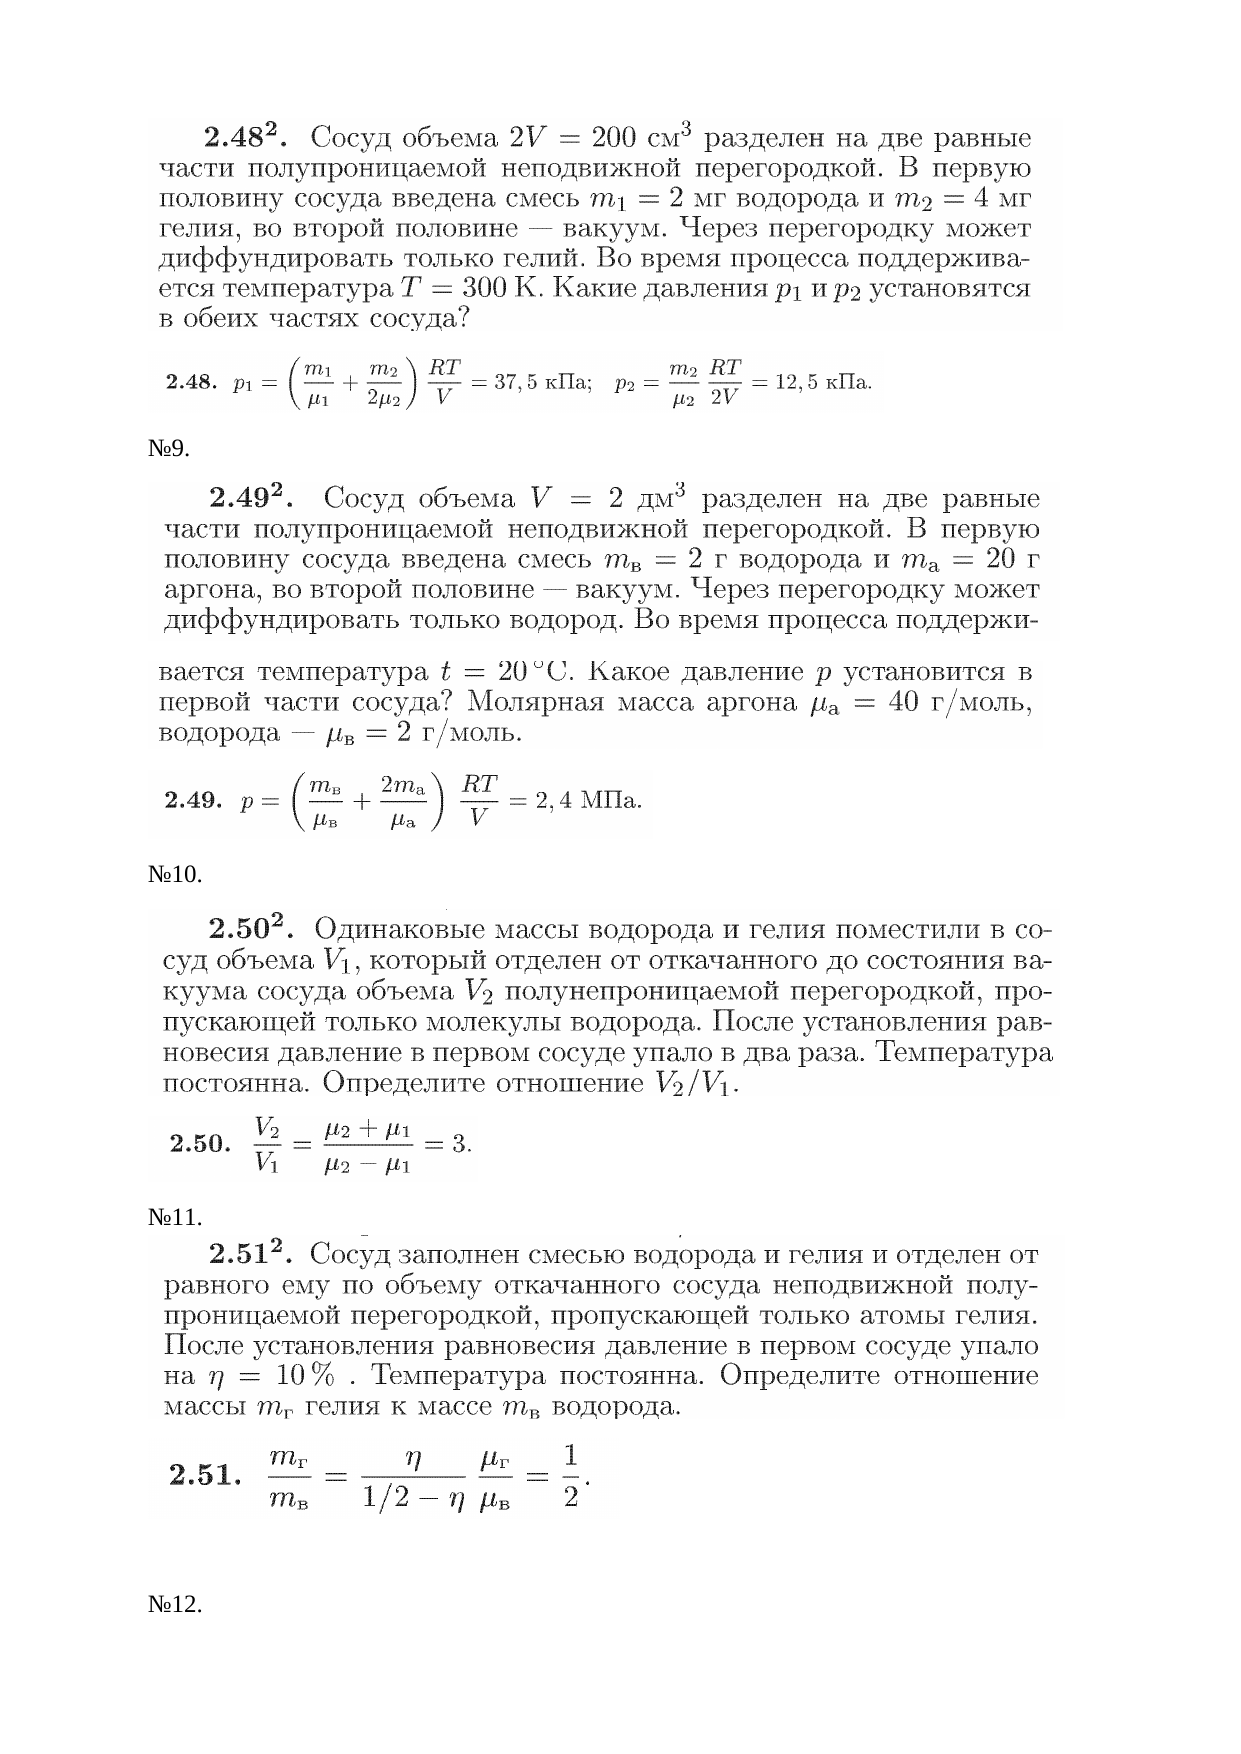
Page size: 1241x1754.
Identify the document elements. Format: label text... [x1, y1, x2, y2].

picture [147, 351, 885, 413]
picture [147, 1235, 1065, 1419]
picture [147, 1438, 621, 1519]
picture [147, 661, 1043, 749]
text №10. [148, 859, 1152, 888]
picture [147, 118, 1064, 331]
text №12. [148, 1589, 1152, 1618]
picture [147, 1116, 479, 1182]
picture [147, 482, 1061, 641]
picture [147, 909, 1061, 1096]
picture [147, 770, 653, 839]
text №9. [148, 433, 1152, 462]
